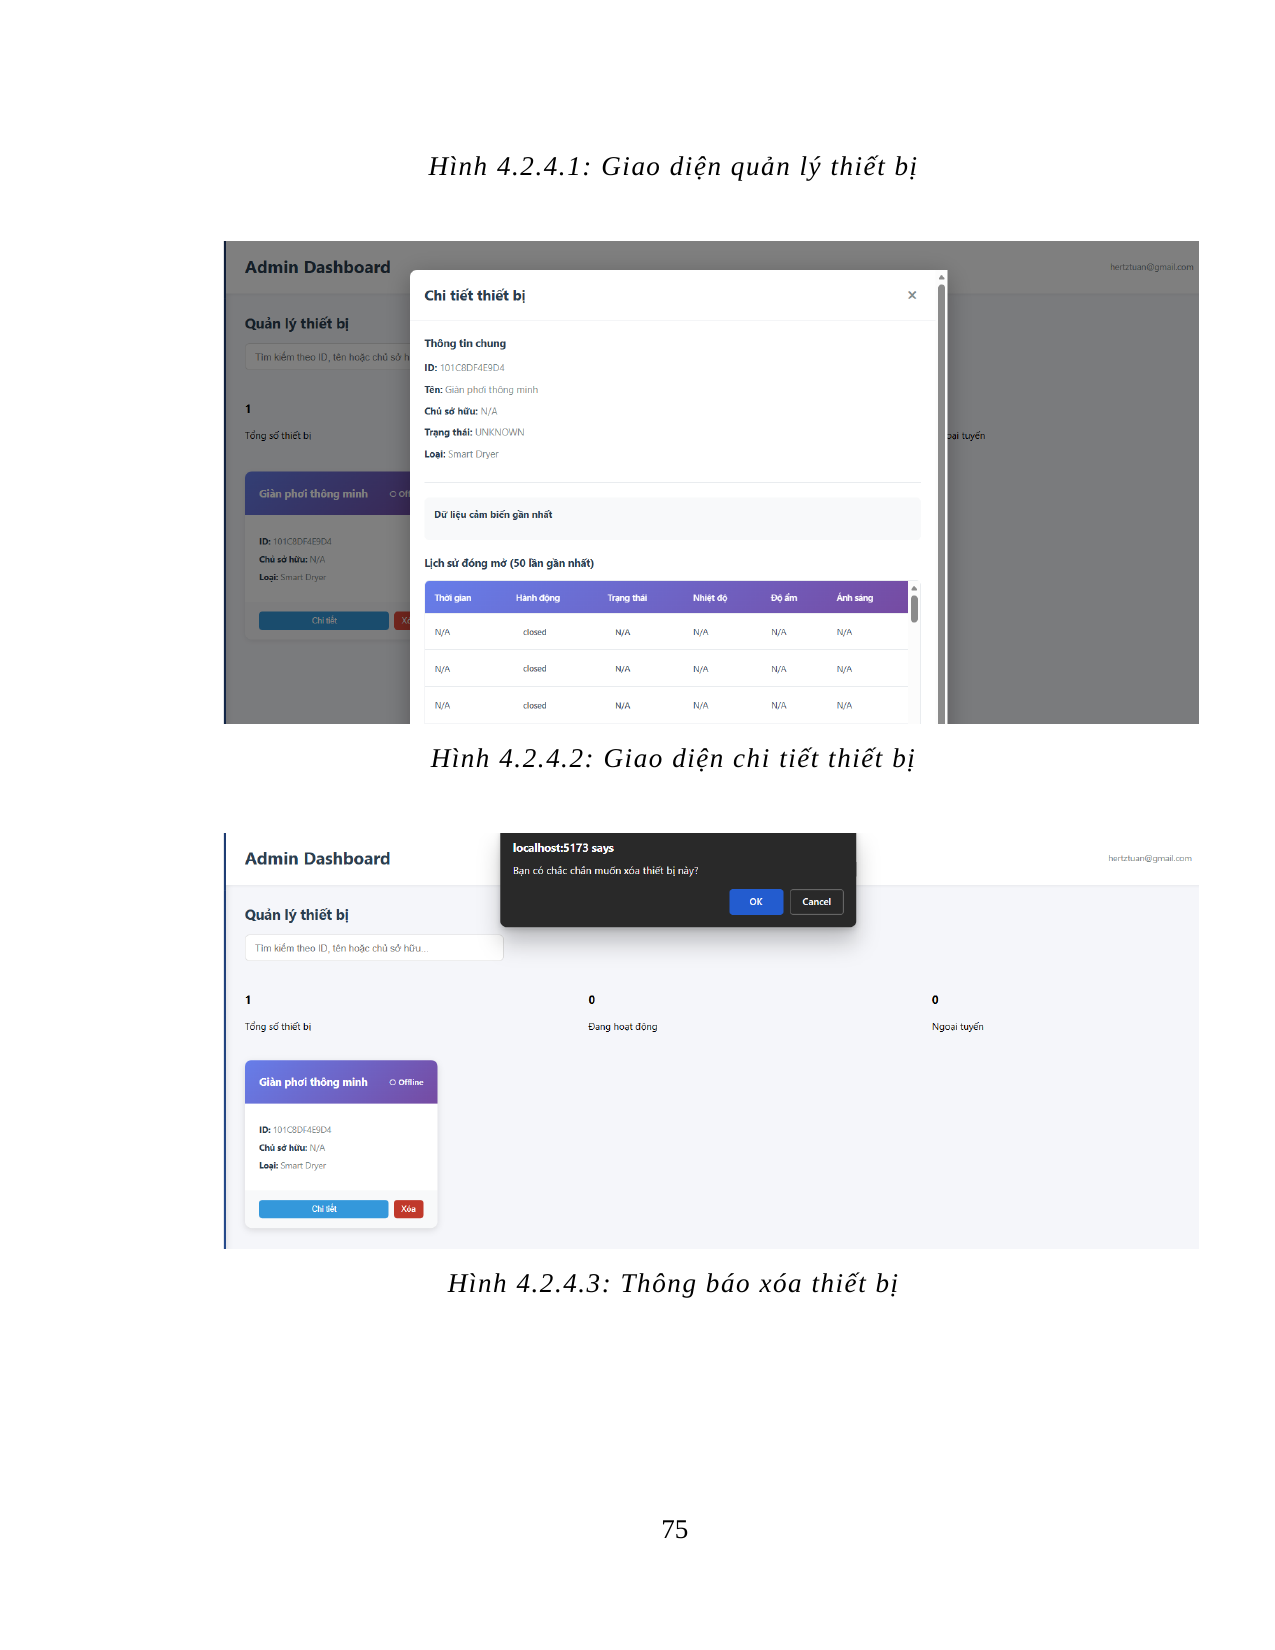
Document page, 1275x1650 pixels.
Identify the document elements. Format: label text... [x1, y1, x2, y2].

subtitle Hình 4.2.4.3: Thông báo xóa thiết bị [150, 1268, 1125, 1299]
picture [223, 833, 1199, 1249]
subtitle Hình 4.2.4.2: Giao diện chi tiết thiết bị [150, 742, 1125, 773]
subtitle Hình 4.2.4.1: Giao diện quản lý thiết bị [150, 150, 1125, 181]
picture [223, 241, 1199, 724]
